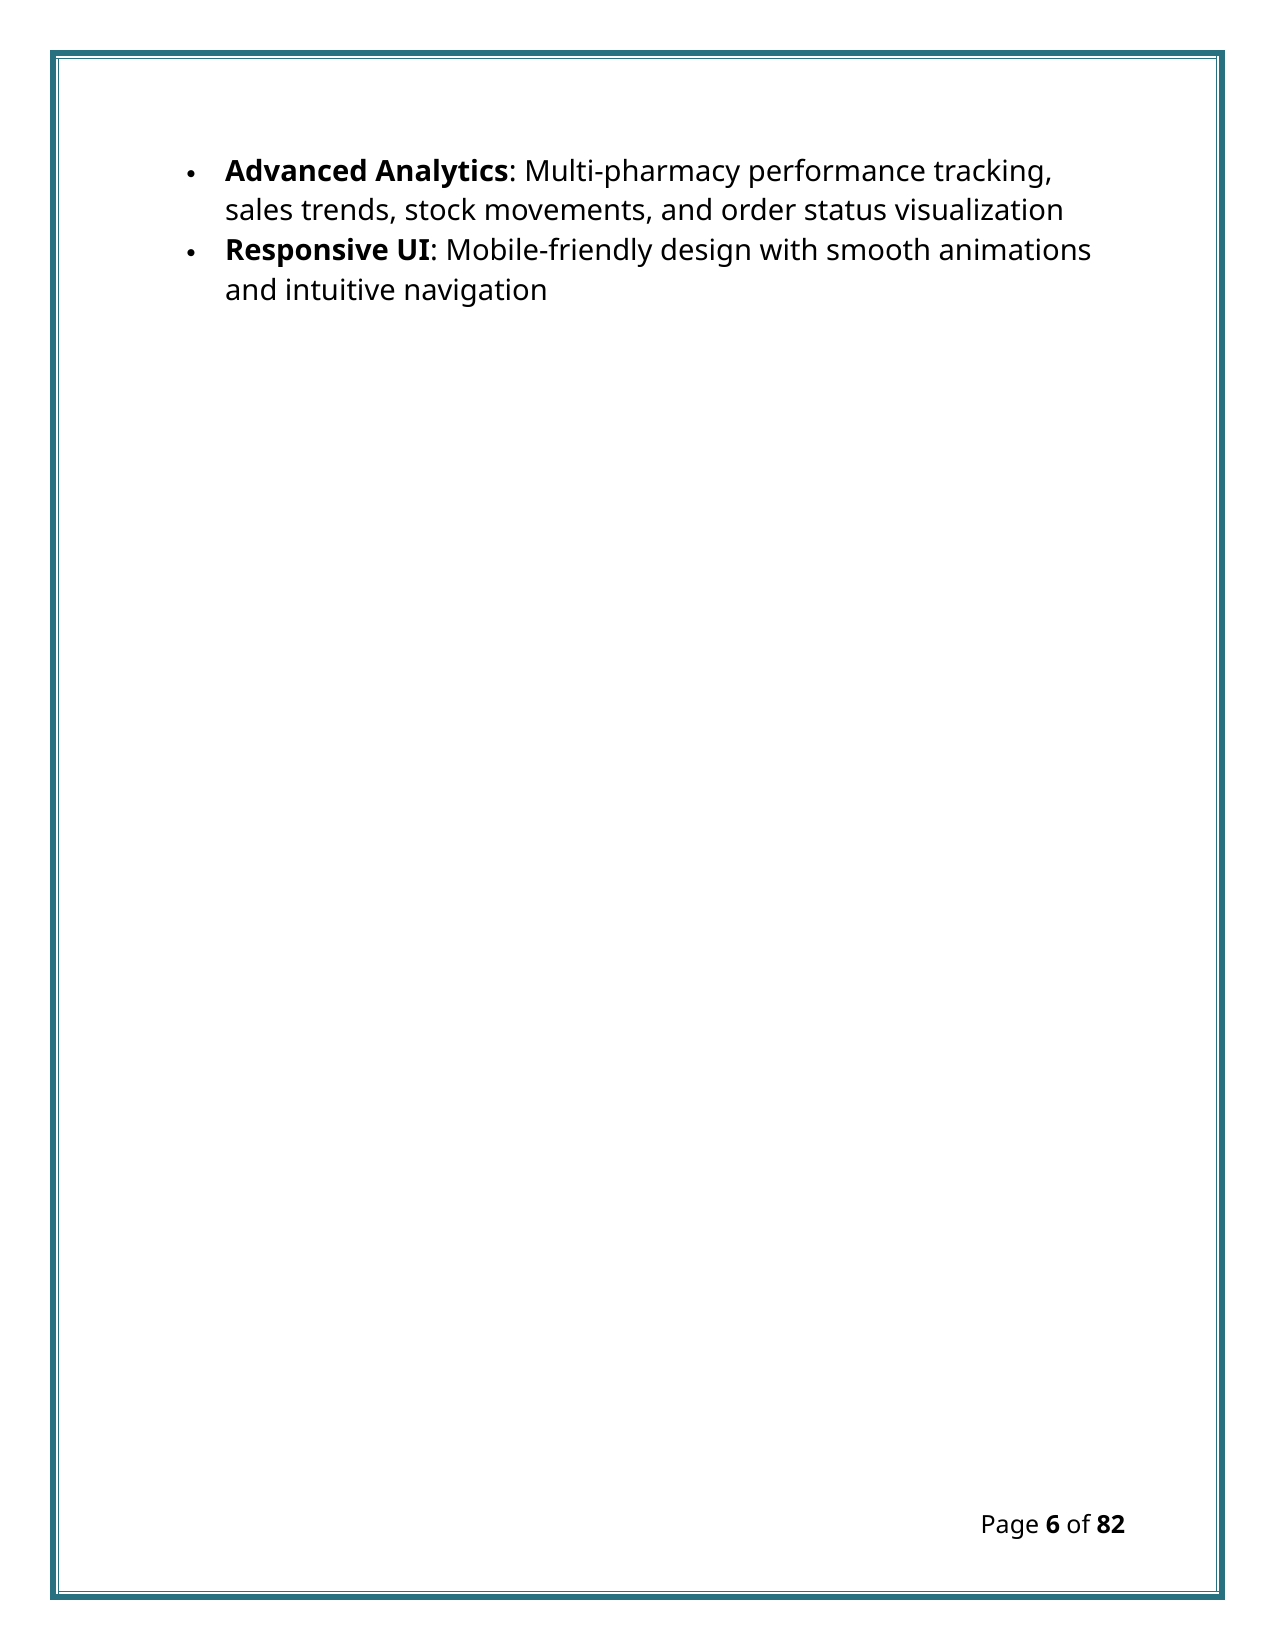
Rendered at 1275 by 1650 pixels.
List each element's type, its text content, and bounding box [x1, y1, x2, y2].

list Responsive UI: Mobile-friendly design with smooth animations and intuitive navigation [187, 229, 1125, 309]
list Advanced Analytics: Multi-pharmacy performance tracking, sales trends, stock movements, and order status visualization [187, 150, 1125, 229]
